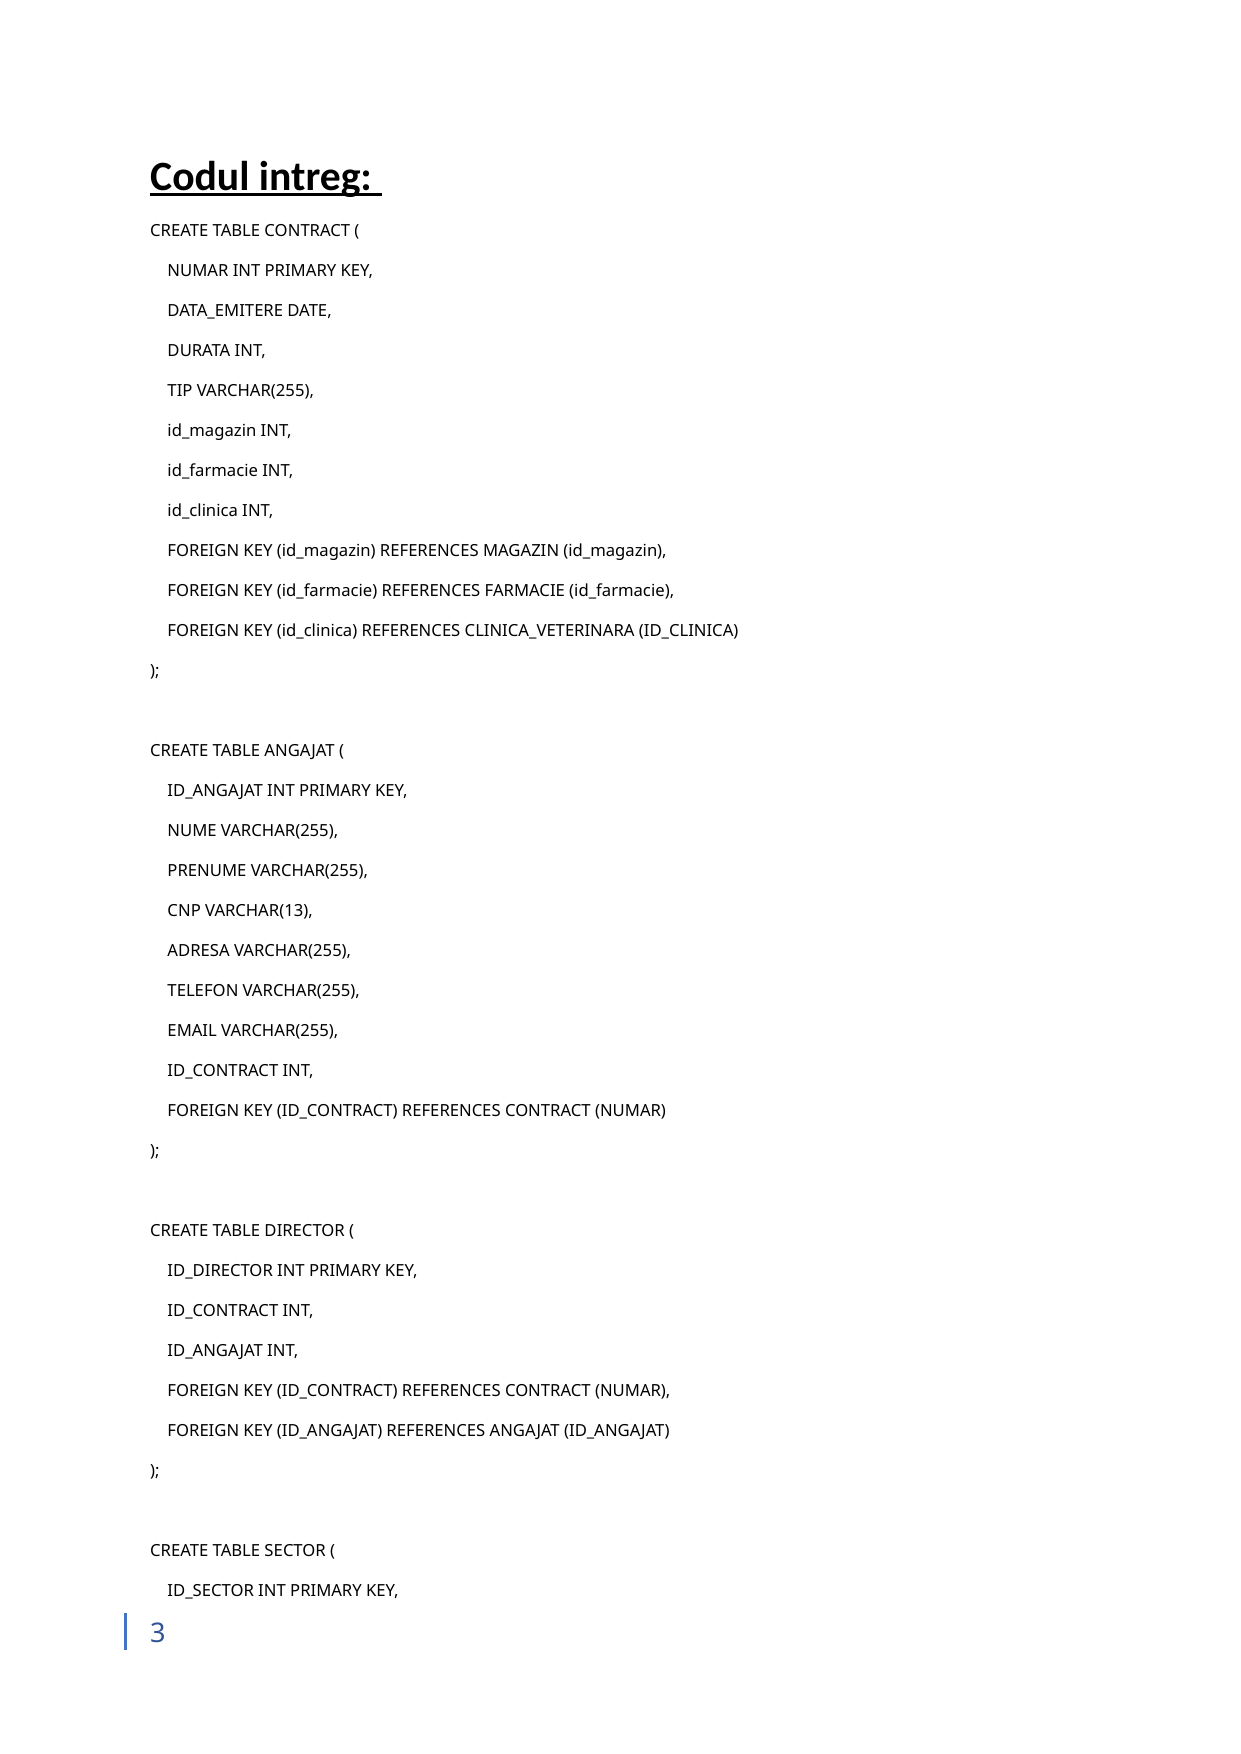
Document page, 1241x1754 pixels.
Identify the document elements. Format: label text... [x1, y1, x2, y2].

text FOREIGN KEY (id_farmacie) REFERENCES FARMACIE (id_farmacie), [150, 579, 1090, 602]
text Codul intreg: [150, 150, 1090, 201]
text DATA_EMITERE DATE, [150, 299, 1090, 322]
text FOREIGN KEY (id_magazin) REFERENCES MAGAZIN (id_magazin), [150, 539, 1090, 562]
text ID_ANGAJAT INT, [150, 1339, 1090, 1362]
text ); [150, 1459, 1090, 1482]
text ID_CONTRACT INT, [150, 1299, 1090, 1322]
text TELEFON VARCHAR(255), [150, 979, 1090, 1002]
text ); [150, 659, 1090, 682]
text id_clinica INT, [150, 499, 1090, 522]
text FOREIGN KEY (ID_CONTRACT) REFERENCES CONTRACT (NUMAR) [150, 1099, 1090, 1122]
text DURATA INT, [150, 339, 1090, 362]
text ID_DIRECTOR INT PRIMARY KEY, [150, 1259, 1090, 1282]
text EMAIL VARCHAR(255), [150, 1019, 1090, 1042]
text ADRESA VARCHAR(255), [150, 939, 1090, 962]
text id_magazin INT, [150, 419, 1090, 442]
text TIP VARCHAR(255), [150, 379, 1090, 402]
text id_farmacie INT, [150, 459, 1090, 482]
text FOREIGN KEY (id_clinica) REFERENCES CLINICA_VETERINARA (ID_CLINICA) [150, 619, 1090, 642]
text CNP VARCHAR(13), [150, 899, 1090, 922]
text CREATE TABLE CONTRACT ( [150, 219, 1090, 242]
text ID_ANGAJAT INT PRIMARY KEY, [150, 779, 1090, 802]
text CREATE TABLE SECTOR ( [150, 1539, 1090, 1562]
text CREATE TABLE DIRECTOR ( [150, 1219, 1090, 1242]
text CREATE TABLE ANGAJAT ( [150, 739, 1090, 762]
text ID_SECTOR INT PRIMARY KEY, [150, 1579, 1090, 1602]
text NUME VARCHAR(255), [150, 819, 1090, 842]
text FOREIGN KEY (ID_ANGAJAT) REFERENCES ANGAJAT (ID_ANGAJAT) [150, 1419, 1090, 1442]
text FOREIGN KEY (ID_CONTRACT) REFERENCES CONTRACT (NUMAR), [150, 1379, 1090, 1402]
text PRENUME VARCHAR(255), [150, 859, 1090, 882]
text ); [150, 1139, 1090, 1162]
text NUMAR INT PRIMARY KEY, [150, 259, 1090, 282]
text ID_CONTRACT INT, [150, 1059, 1090, 1082]
